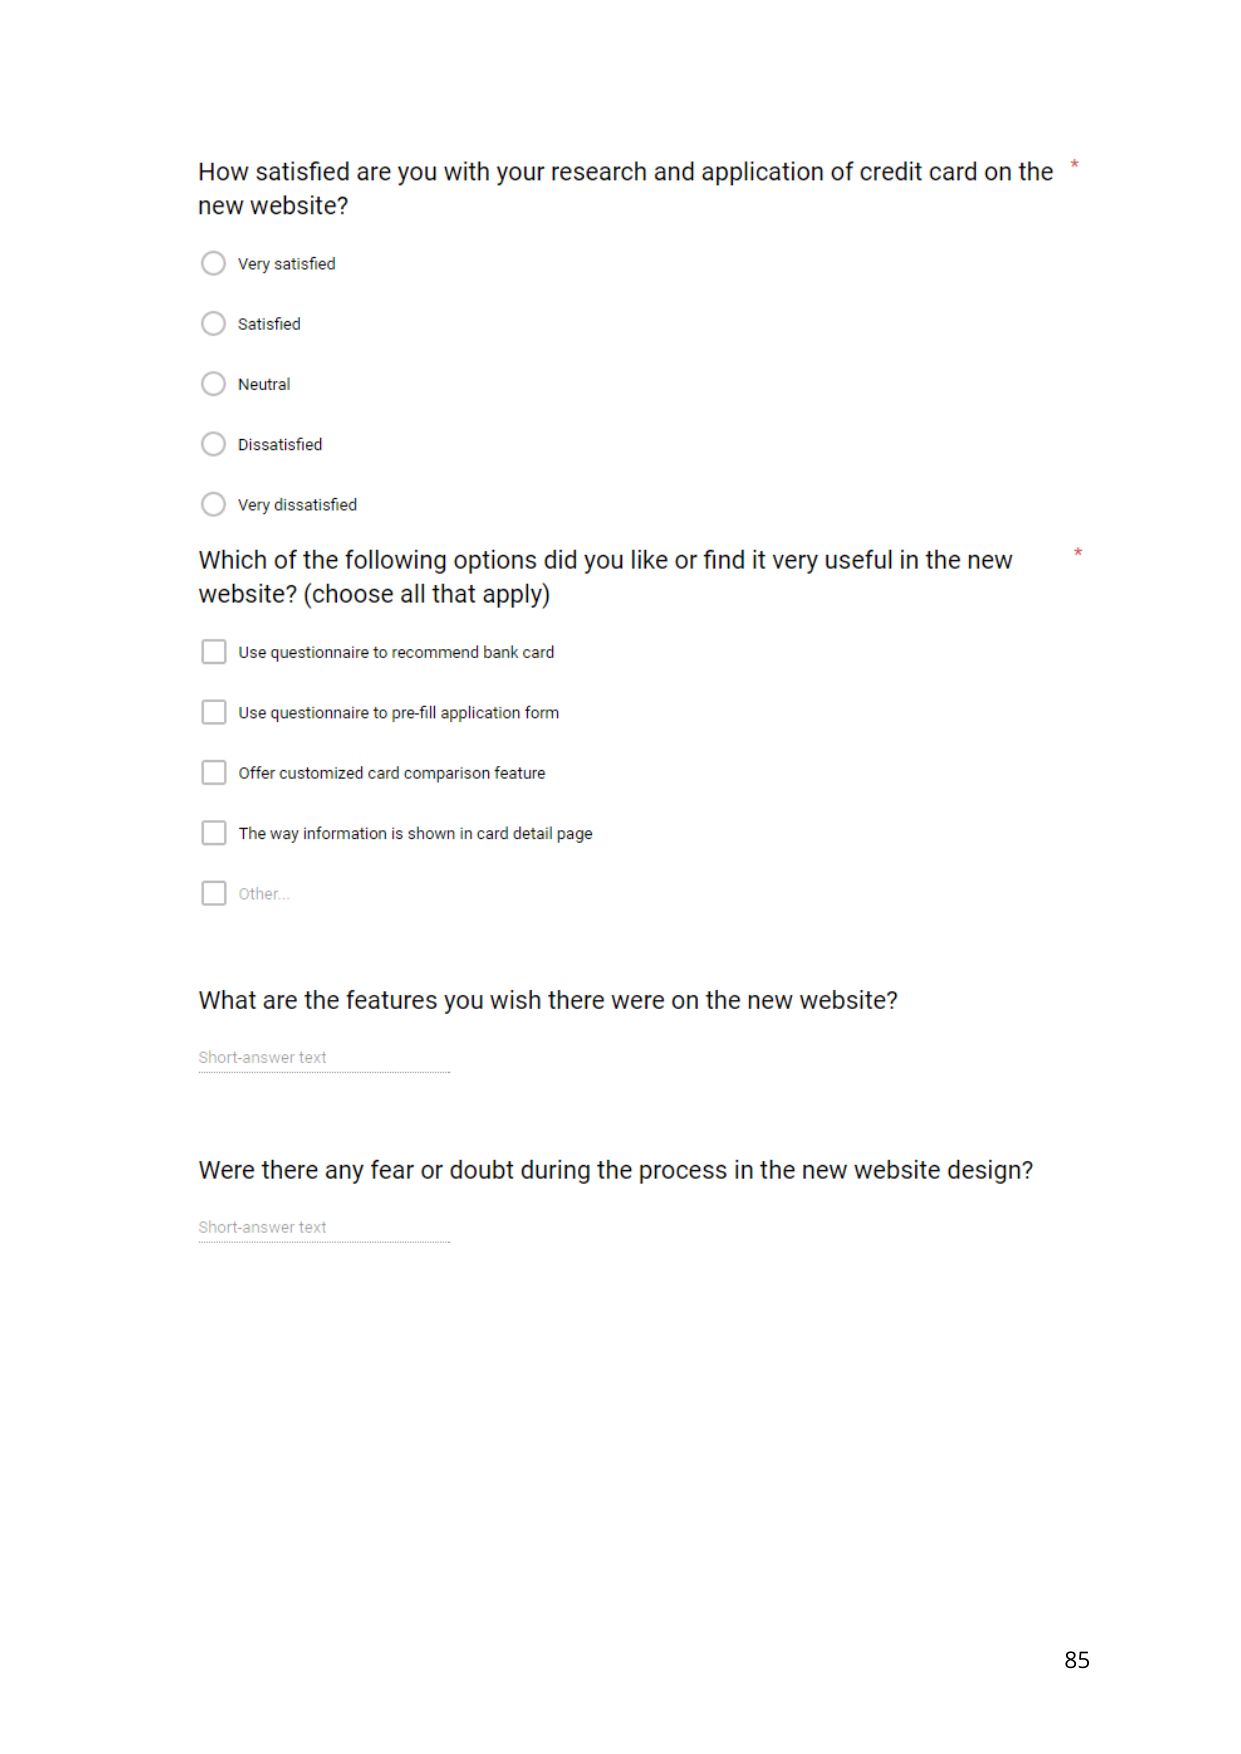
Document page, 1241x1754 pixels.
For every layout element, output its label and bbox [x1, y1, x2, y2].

picture [150, 150, 1104, 528]
picture [150, 532, 1108, 1262]
